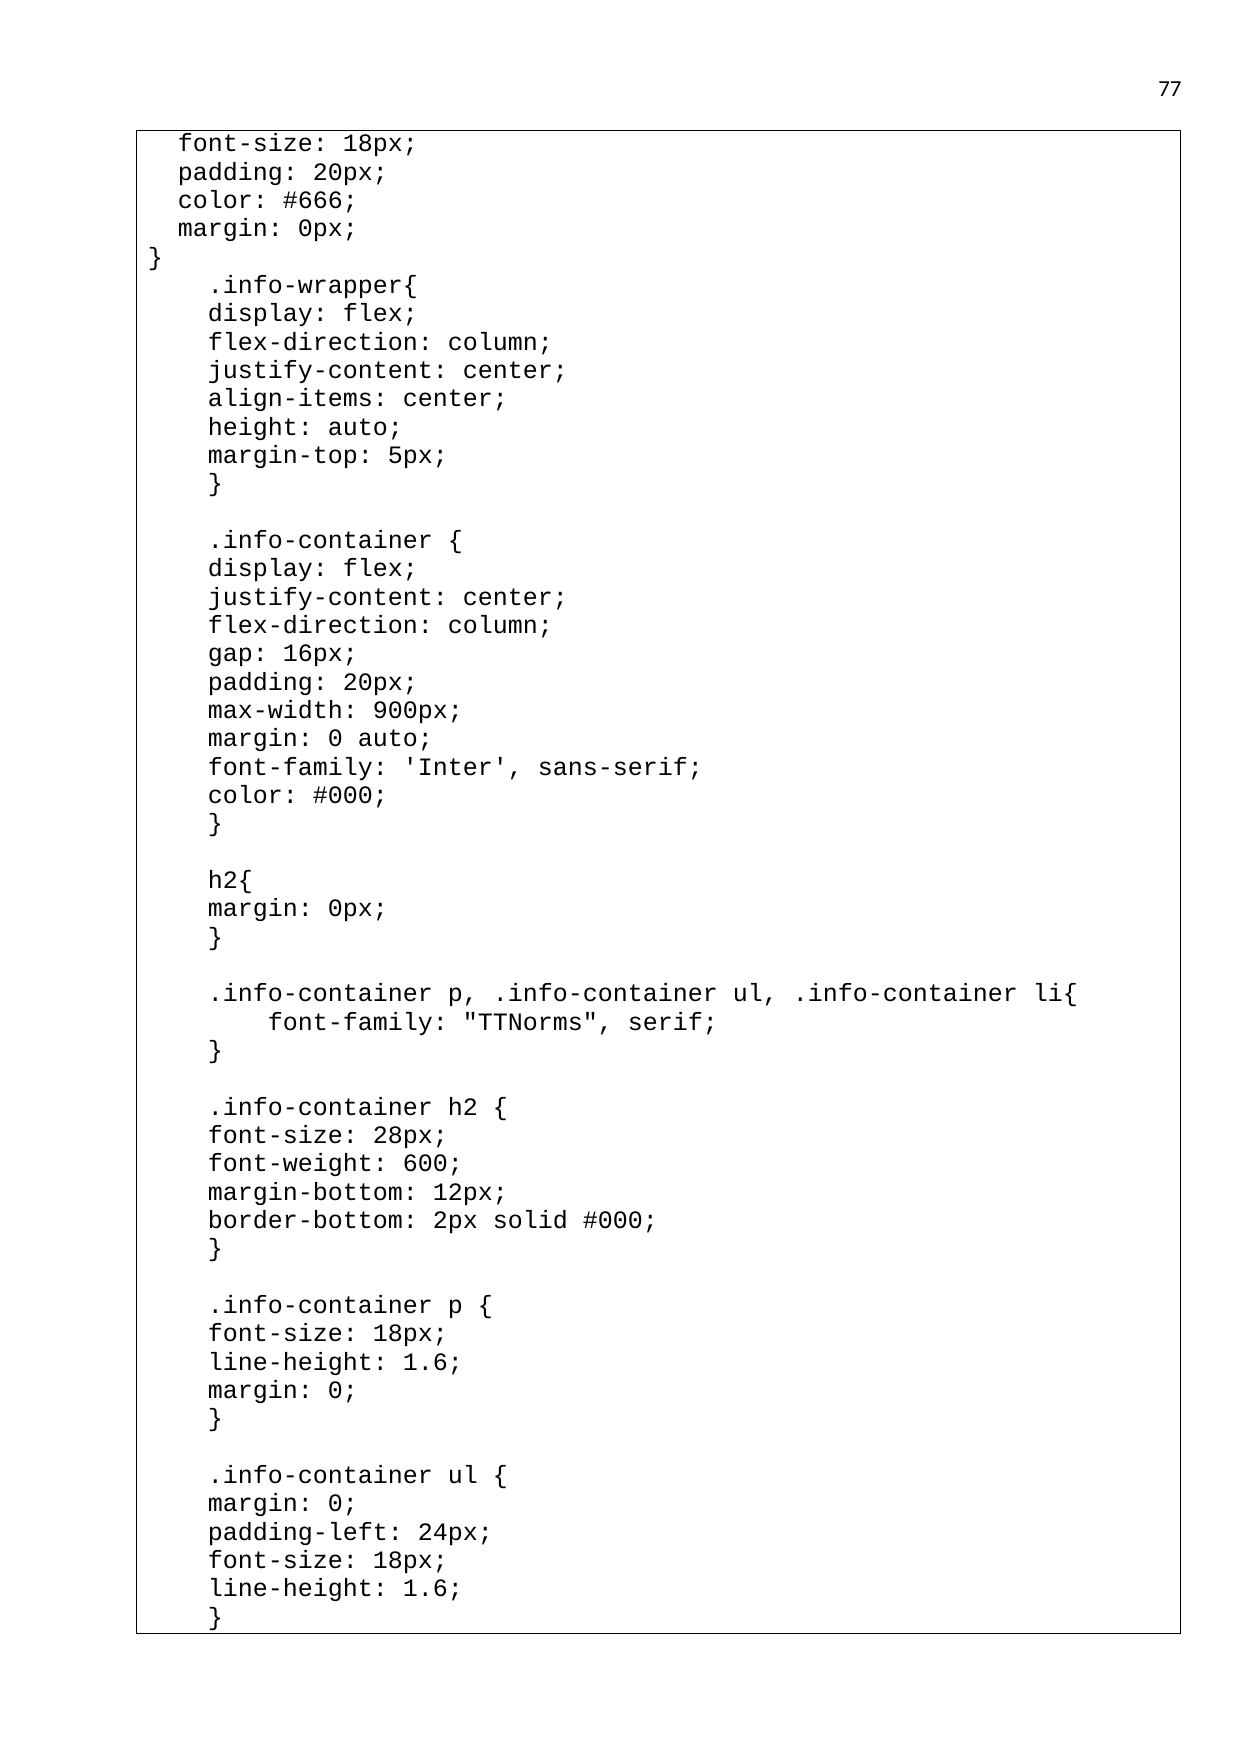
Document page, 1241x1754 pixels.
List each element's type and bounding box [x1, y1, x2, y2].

table_header [137, 131, 1180, 1633]
